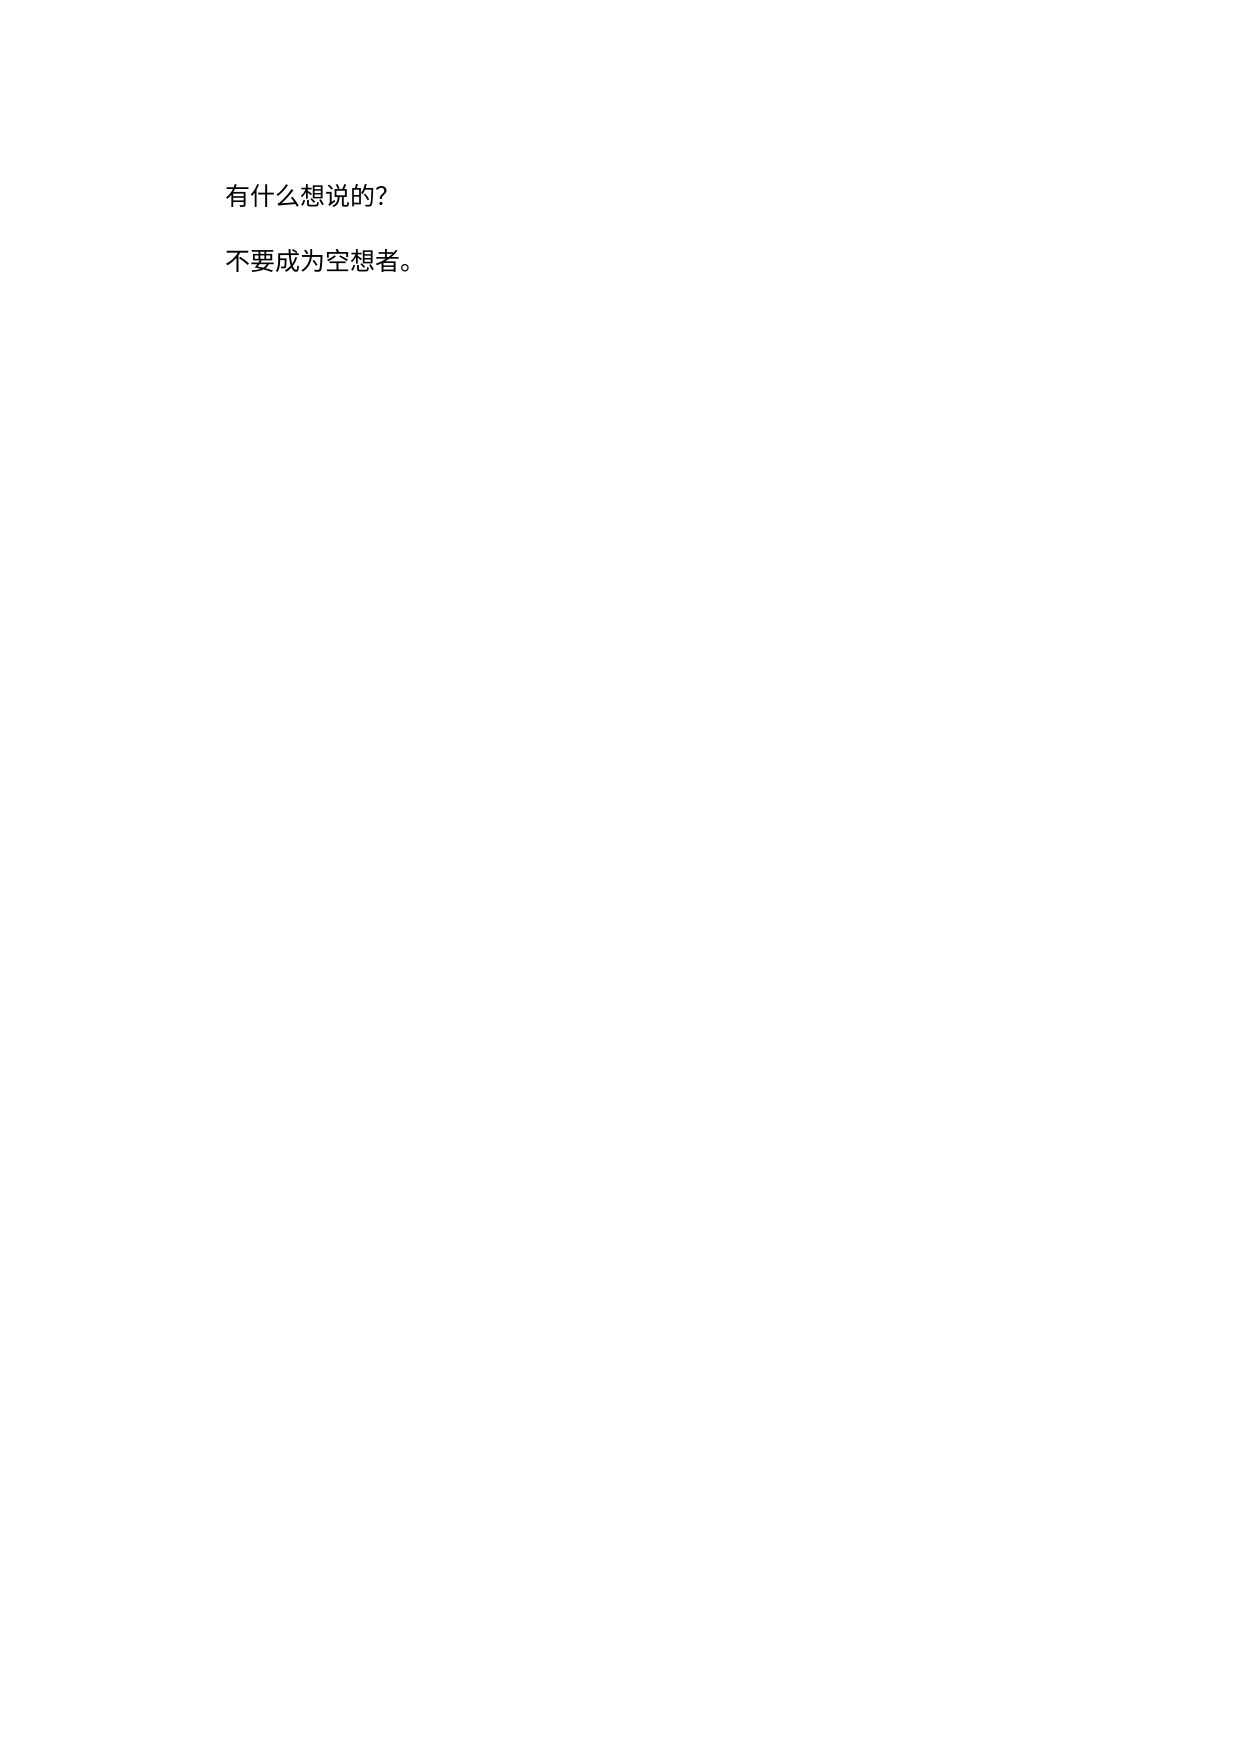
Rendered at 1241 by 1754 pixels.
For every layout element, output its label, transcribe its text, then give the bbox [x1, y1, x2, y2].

list 有什么想说的？ [225, 162, 1053, 227]
list 不要成为空想者。 [225, 227, 1053, 292]
